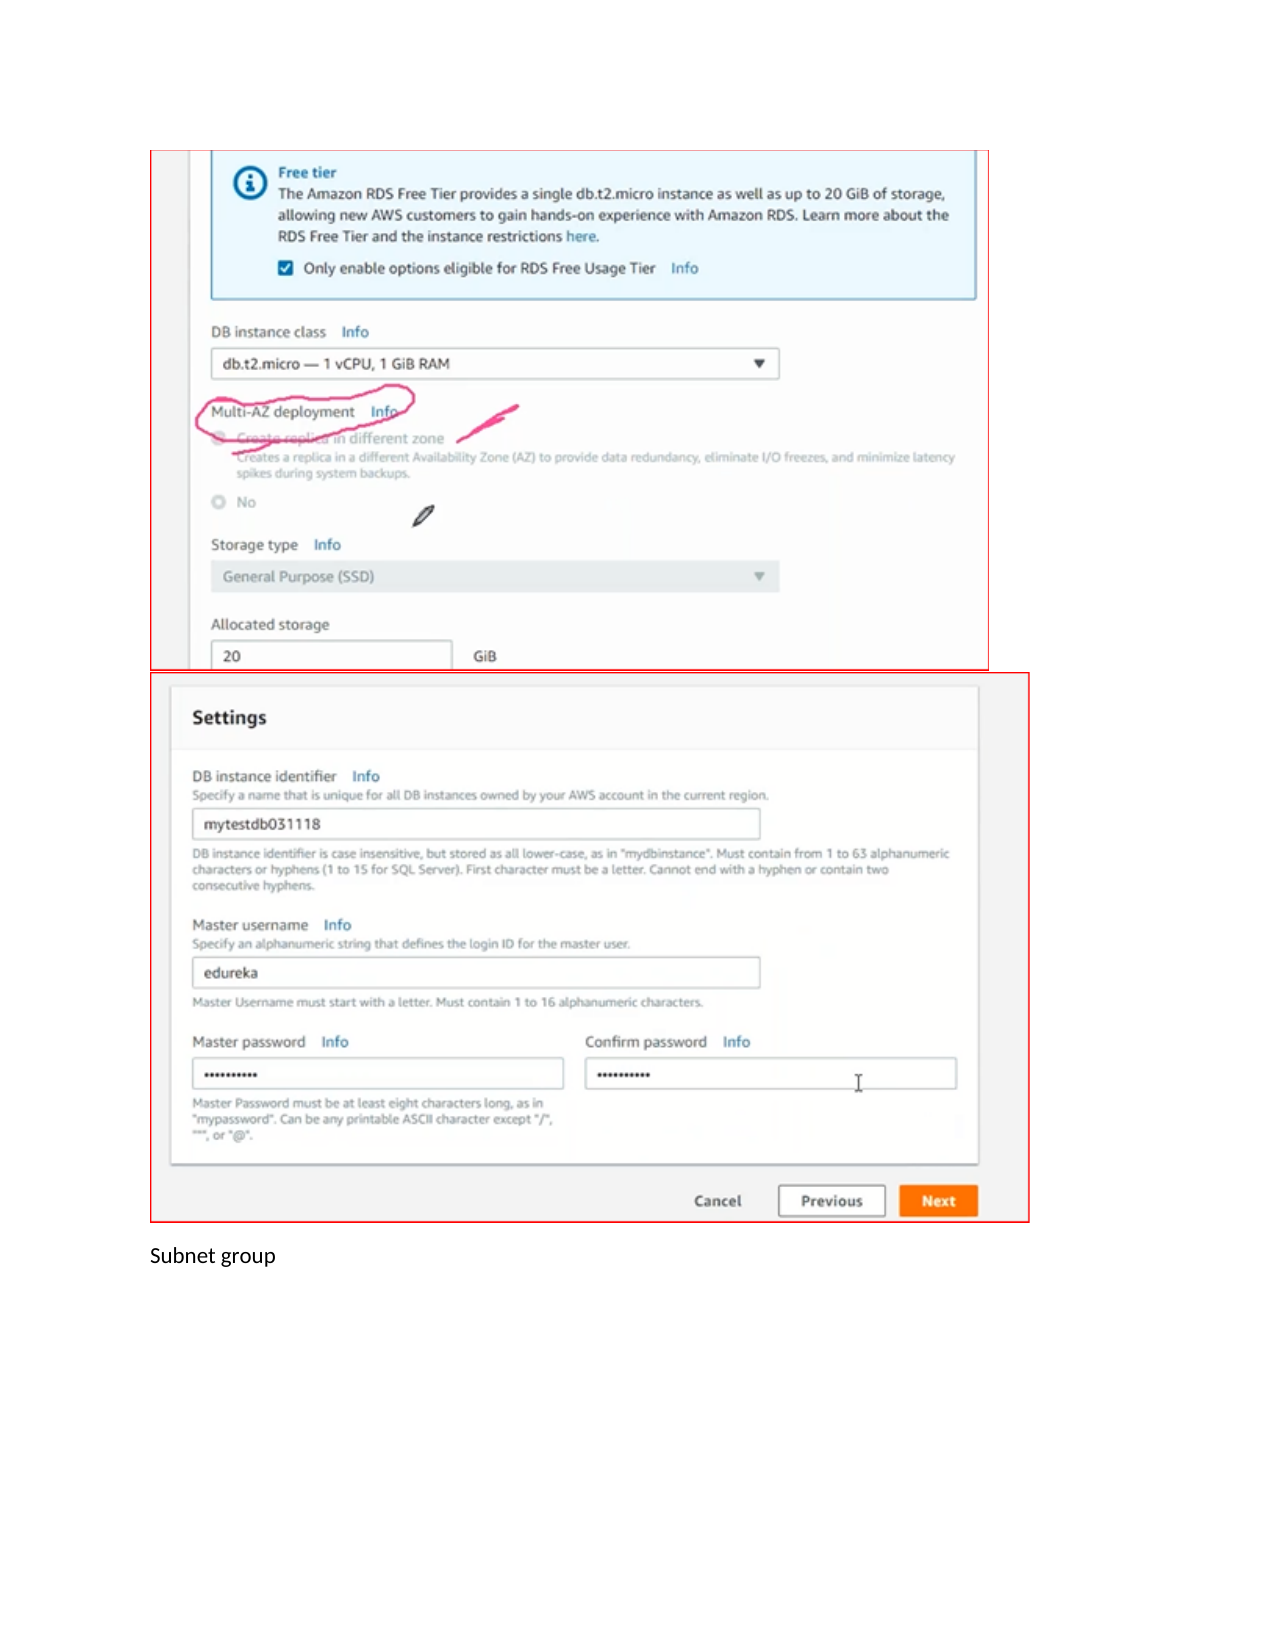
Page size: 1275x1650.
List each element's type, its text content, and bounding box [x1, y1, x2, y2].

picture [150, 150, 989, 671]
text Subnet group [150, 1241, 1125, 1269]
picture [150, 672, 1030, 1223]
